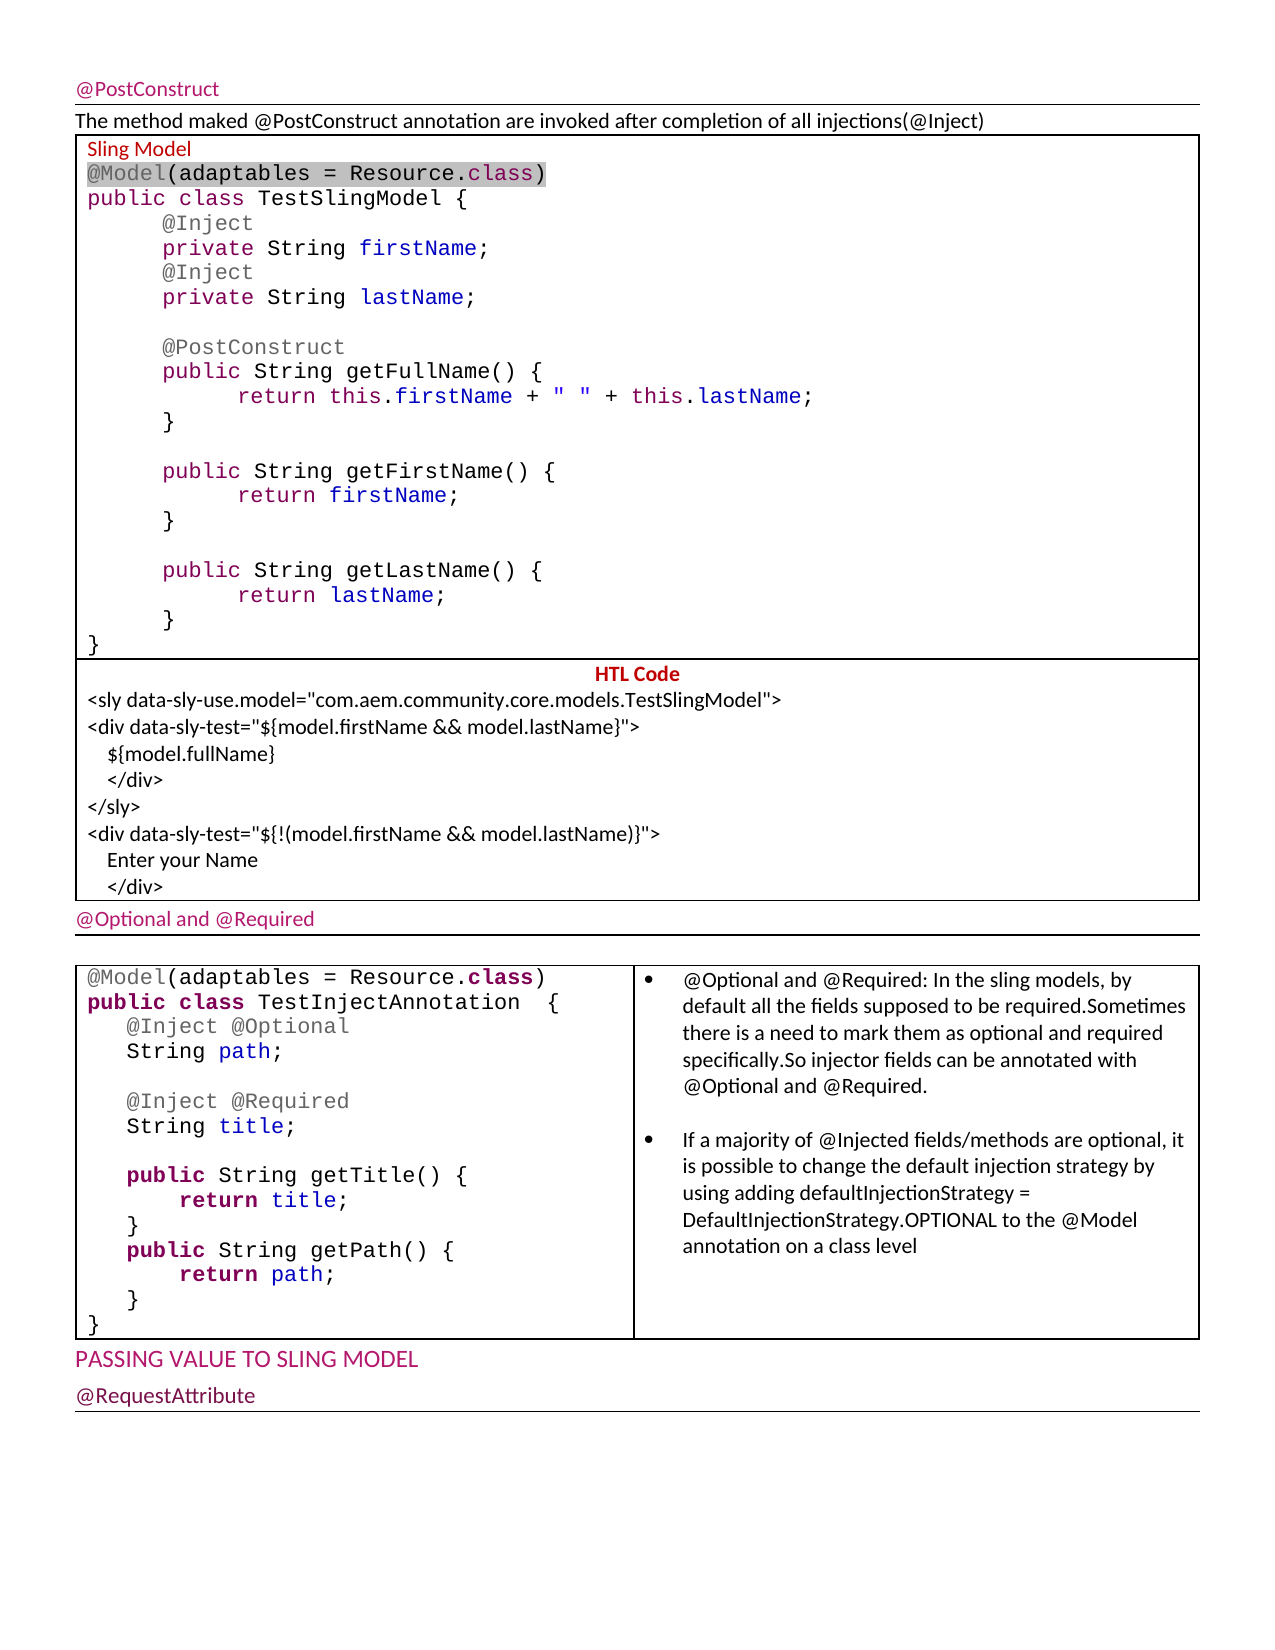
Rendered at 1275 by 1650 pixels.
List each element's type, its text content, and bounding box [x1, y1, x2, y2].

text The method maked @PostConstruct annotation are invoked after completion of all injections(@Inject) [75, 107, 1200, 134]
subtitle @PostConstruct [75, 75, 1200, 104]
table_header Sling Model @Model(adaptables = Resource.class) public class TestSlingModel { @Inject private String firstName; @Inject private String lastName; @PostConstruct public String getFullName() { return this.firstName + " " + this.lastName; } public String getFirstName() { return firstName; } public String getLastName() { return lastName; } } [77, 136, 1198, 658]
subtitle @Optional and @Required [75, 905, 1200, 934]
subtitle @RequestAttribute [75, 1381, 1200, 1411]
subtitle PASSING VALUE TO SLING MODEL [75, 1344, 1200, 1374]
table_header @Optional and @Required: In the sling models, by default all the fields supposed to be required.Sometimes there is a need to mark them as optional and required specifically.So injector fields can be annotated with @Optional and @Required. If a majority of @Injected fields/methods are optional, it is possible to change the default injection strategy by using adding defaultInjectionStrategy = DefaultInjectionStrategy.OPTIONAL to the @Model annotation on a class level [635, 966, 1198, 1338]
table_header @Model(adaptables = Resource.class) public class TestInjectAnnotation { @Inject @Optional String path; @Inject @Required String title; public String getTitle() { return title; } public String getPath() { return path; } } [77, 966, 633, 1338]
table_cell HTL Code <sly data-sly-use.model="com.aem.community.core.models.TestSlingModel"> <div data-sly-test="${model.firstName && model.lastName}"> ${model.fullName} </div> </sly> <div data-sly-test="${!(model.firstName && model.lastName)}"> Enter your Name </div> [77, 660, 1198, 900]
